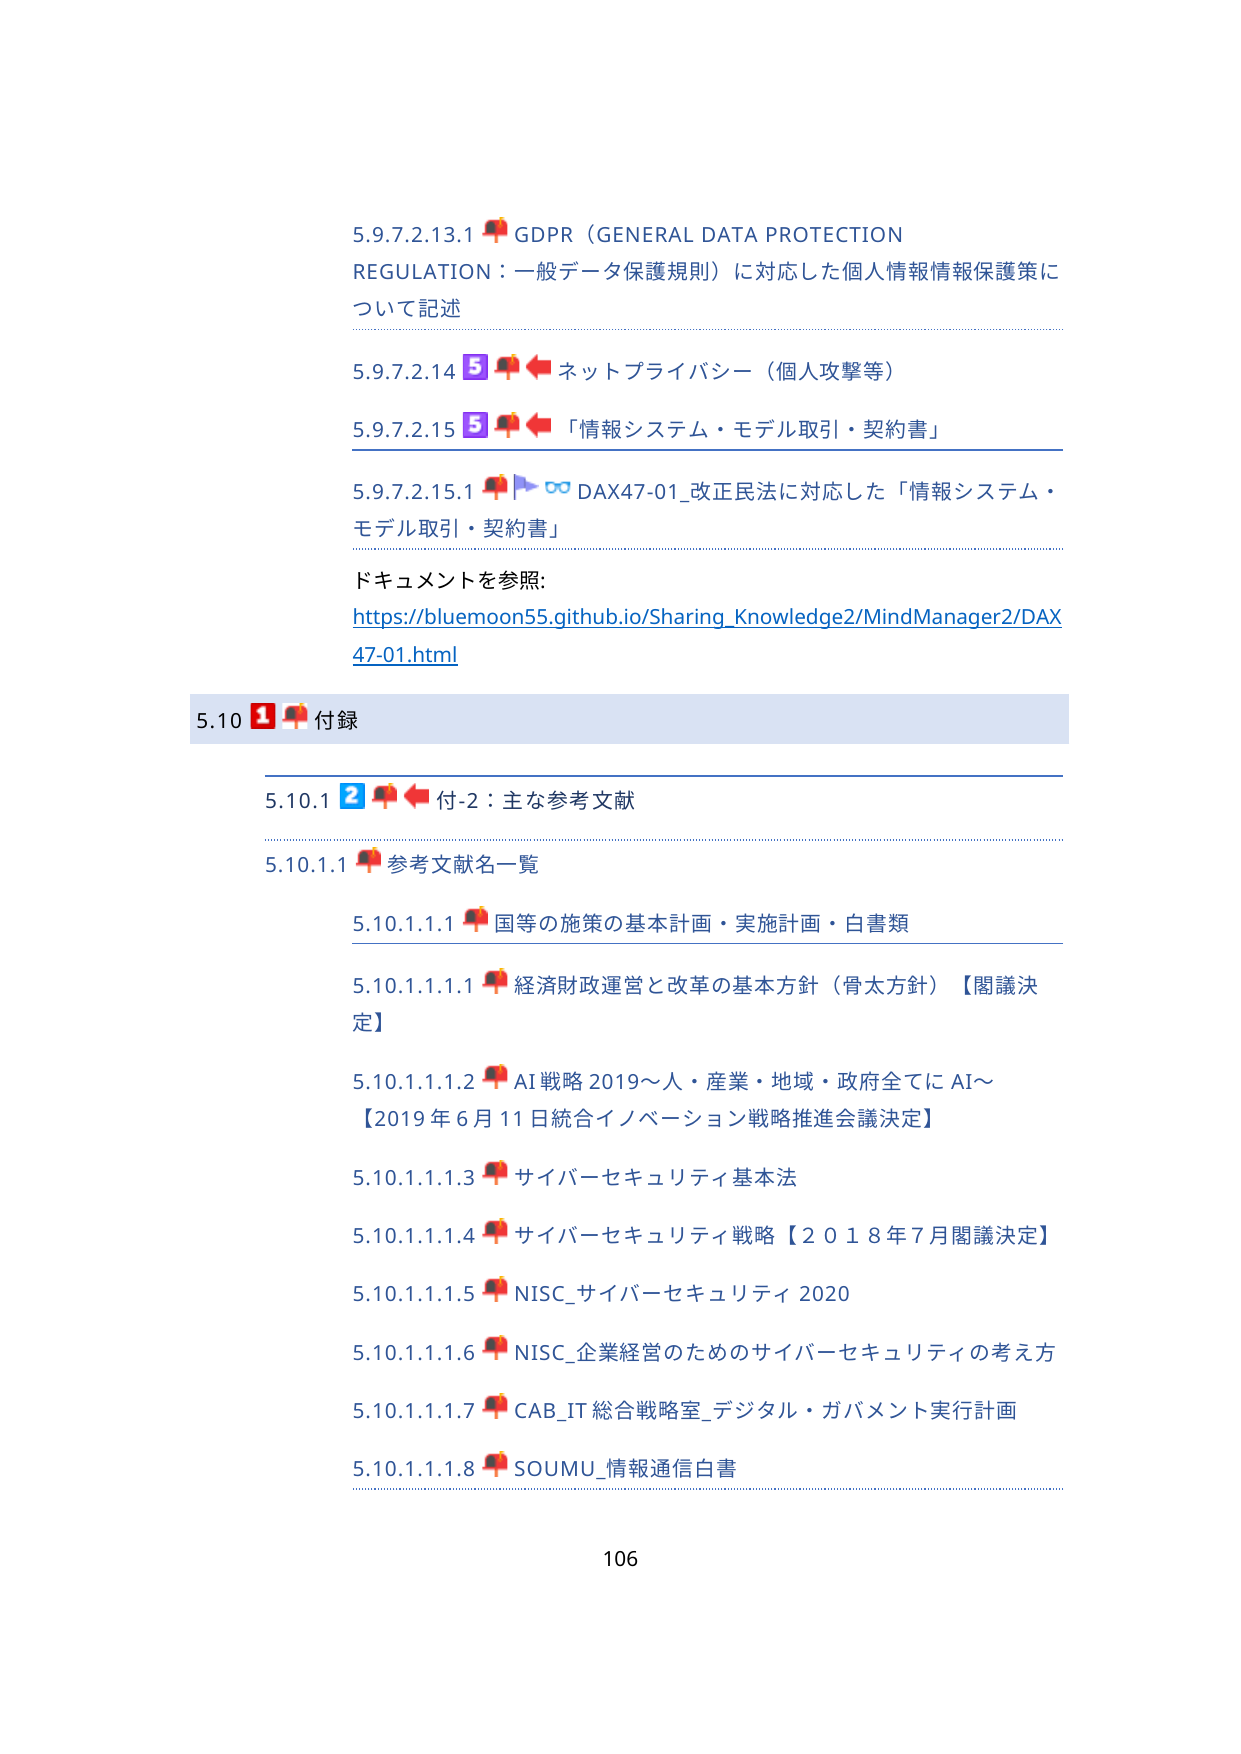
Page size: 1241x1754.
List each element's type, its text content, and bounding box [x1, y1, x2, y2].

picture [482, 1451, 508, 1477]
picture [462, 354, 488, 380]
text NISC_サイバーセキュリティ2020 [352, 1273, 1063, 1311]
picture [525, 354, 551, 380]
text NISC_企業経営のためのサイバーセキュリティの考え方 [352, 1332, 1063, 1369]
picture [482, 1393, 508, 1419]
picture [462, 412, 488, 438]
picture [513, 474, 539, 500]
picture [482, 1218, 508, 1244]
picture [403, 783, 429, 809]
text CAB_IT総合戦略室_デジタル・ガバメント実行計画 [352, 1390, 1063, 1428]
picture [371, 783, 397, 809]
picture [482, 1335, 508, 1360]
text 「情報システム・モデル取引・契約書」 [352, 409, 1063, 449]
picture [462, 906, 488, 932]
picture [282, 703, 308, 729]
picture [355, 847, 381, 873]
text GDPR（General Data Protection Regulation：一般データ保護規則）に対応した個人情報情報保護策について記述 [352, 214, 1063, 330]
picture [482, 1064, 508, 1089]
picture [482, 217, 508, 243]
picture [494, 412, 520, 438]
text 国等の施策の基本計画・実施計画・白書類 [352, 903, 1063, 943]
picture [525, 412, 551, 438]
text 経済財政運営と改革の基本方針（骨太方針）【閣議決定】 [352, 965, 1063, 1040]
text サイバーセキュリティ戦略【２０１８年７月閣議決定】 [352, 1215, 1063, 1253]
text ドキュメントを参照: https://bluemoon55.github.io/Sharing_Knowledge2/MindManager2/DAX47-01.html [352, 560, 1063, 673]
text SOUMU_情報通信白書 [352, 1448, 1063, 1489]
picture [545, 474, 571, 500]
picture [482, 1160, 508, 1185]
text DAX47-01_改正民法に対応した「情報システム・モデル取引・契約書」 [352, 471, 1063, 550]
picture [482, 968, 508, 994]
picture [494, 354, 520, 380]
picture [482, 1276, 508, 1302]
picture [339, 783, 365, 809]
text AI戦略2019～人・産業・地域・政府全てにAI～【2019年6月11日統合イノベーション戦略推進会議決定】 [352, 1061, 1063, 1136]
text 付録 [196, 700, 1063, 737]
text サイバーセキュリティ基本法 [352, 1157, 1063, 1194]
text ネットプライバシー（個人攻撃等） [352, 351, 1063, 388]
text 付-2：主な参考文献 [265, 777, 1063, 818]
text 参考文献名一覧 [265, 839, 1063, 882]
picture [250, 703, 276, 729]
picture [482, 474, 508, 500]
